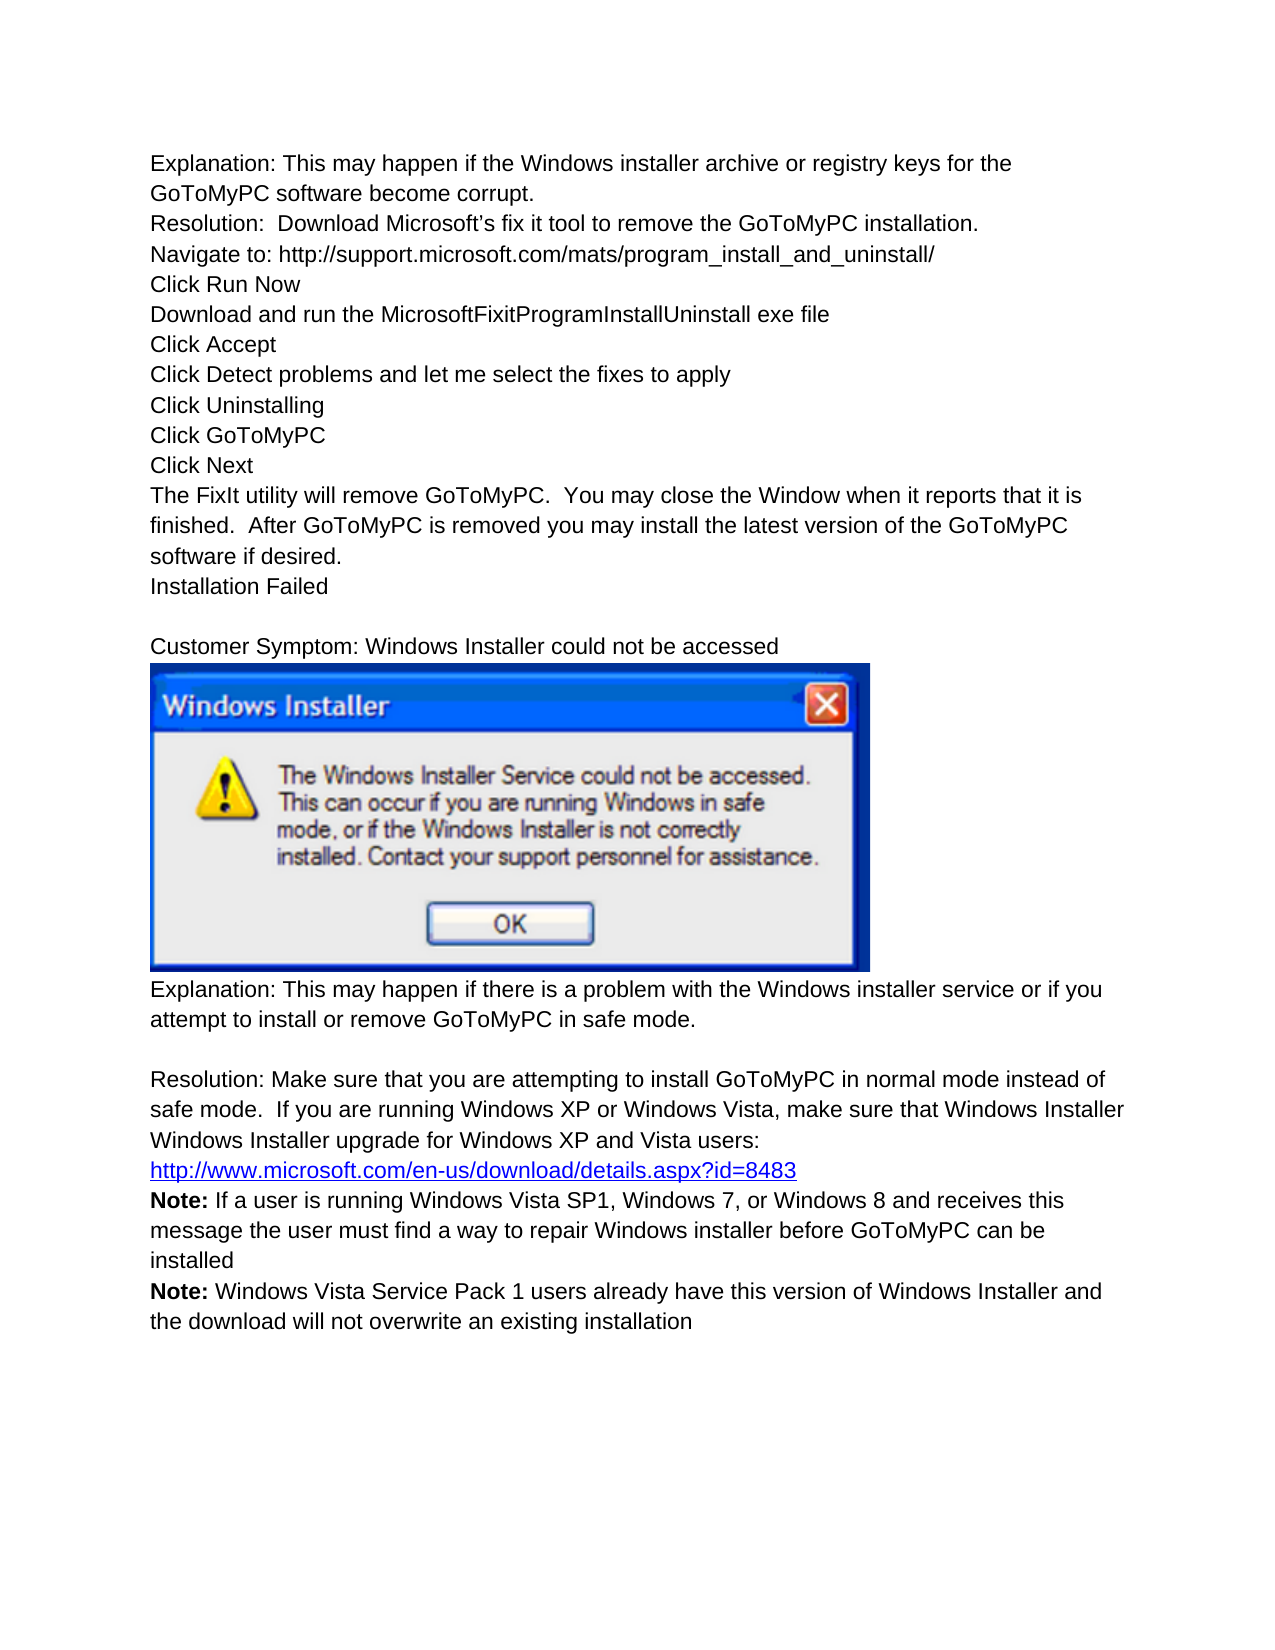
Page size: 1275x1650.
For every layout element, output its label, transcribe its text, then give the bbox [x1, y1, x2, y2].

text Installation Failed [150, 573, 1125, 599]
text Click Next [150, 452, 1125, 478]
text Click Detect problems and let me select the fixes to apply [150, 361, 1125, 388]
text Click Run Now [150, 271, 1125, 297]
text Windows Installer upgrade for Windows XP and Vista users: http://www.microsoft.com/en-us/download/details.aspx?id=8483 [150, 1127, 1125, 1183]
text Resolution: Make sure that you are attempting to install GoToMyPC in normal mode instead of safe mode. If you are running Windows XP or Windows Vista, make sure that Windows Installer [150, 1066, 1125, 1123]
text Resolution: Download Microsoft’s fix it tool to remove the GoToMyPC installation. [150, 210, 1125, 237]
text Note: Windows Vista Service Pack 1 users already have this version of Windows Installer and the download will not overwrite an existing installation [150, 1278, 1125, 1334]
text Explanation: This may happen if the Windows installer archive or registry keys for the GoToMyPC software become corrupt. [150, 150, 1125, 207]
text The FixIt utility will remove GoToMyPC. You may close the Window when it reports that it is finished. After GoToMyPC is removed you may install the latest version of the GoToMyPC software if desired. [150, 482, 1125, 569]
text Click GoToMyPC [150, 422, 1125, 448]
text Navigate to: http://support.microsoft.com/mats/program_install_and_uninstall/ [150, 241, 1125, 267]
text Click Uninstalling [150, 392, 1125, 418]
text Explanation: This may happen if there is a problem with the Windows installer service or if you attempt to install or remove GoToMyPC in safe mode. [150, 976, 1125, 1032]
text Note: If a user is running Windows Vista SP1, Windows 7, or Windows 8 and receives this message the user must find a way to repair Windows installer before GoToMyPC can be installed [150, 1187, 1125, 1274]
picture [150, 663, 871, 972]
text Click Accept [150, 331, 1125, 358]
text Customer Symptom: Windows Installer could not be accessed [150, 633, 1125, 660]
text Download and run the MicrosoftFixitProgramInstallUninstall exe file [150, 301, 1125, 327]
